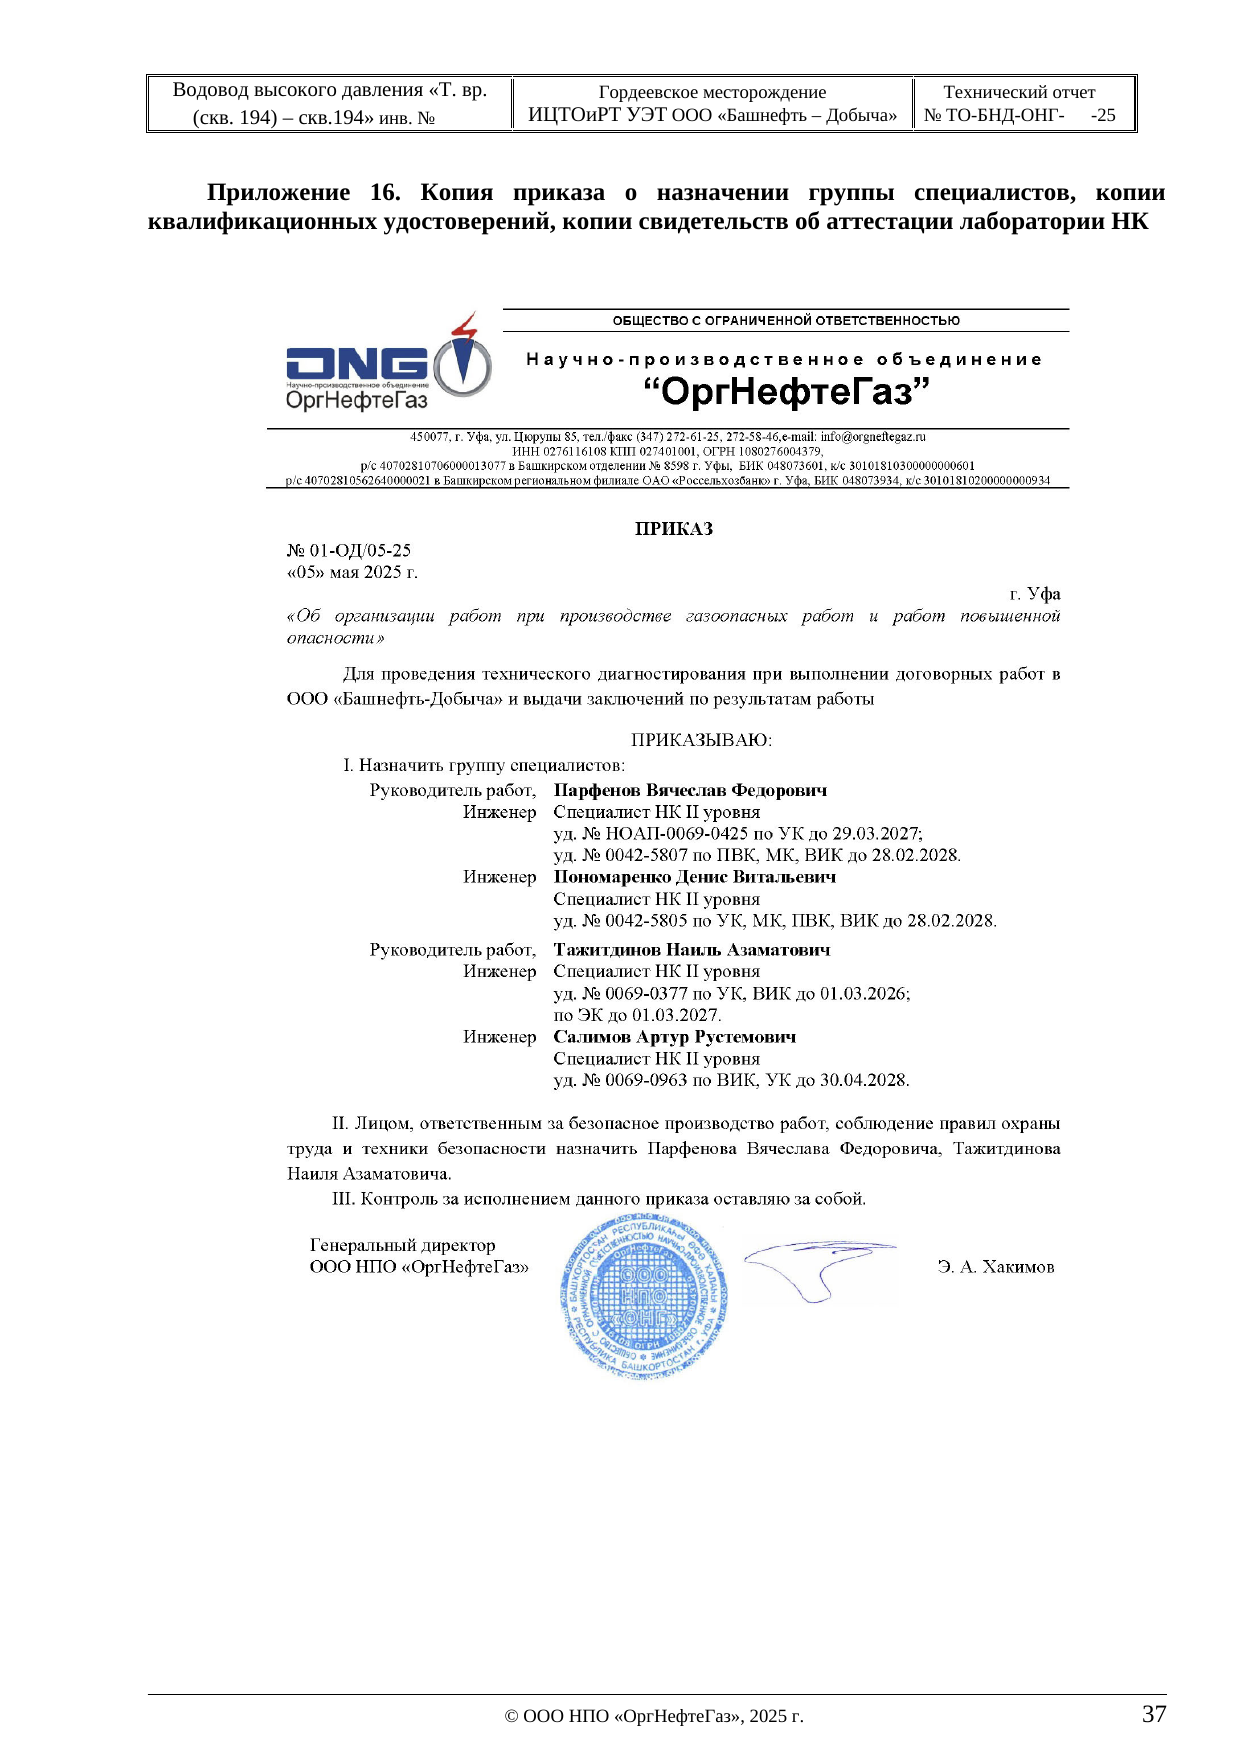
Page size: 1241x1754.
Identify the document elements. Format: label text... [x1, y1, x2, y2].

picture [186, 265, 1128, 1589]
subtitle Приложение 16. Копия приказа о назначении группы специалистов, копии квалификационных удостоверений, копии свидетельств об аттестации лаборатории НК [148, 177, 1167, 234]
